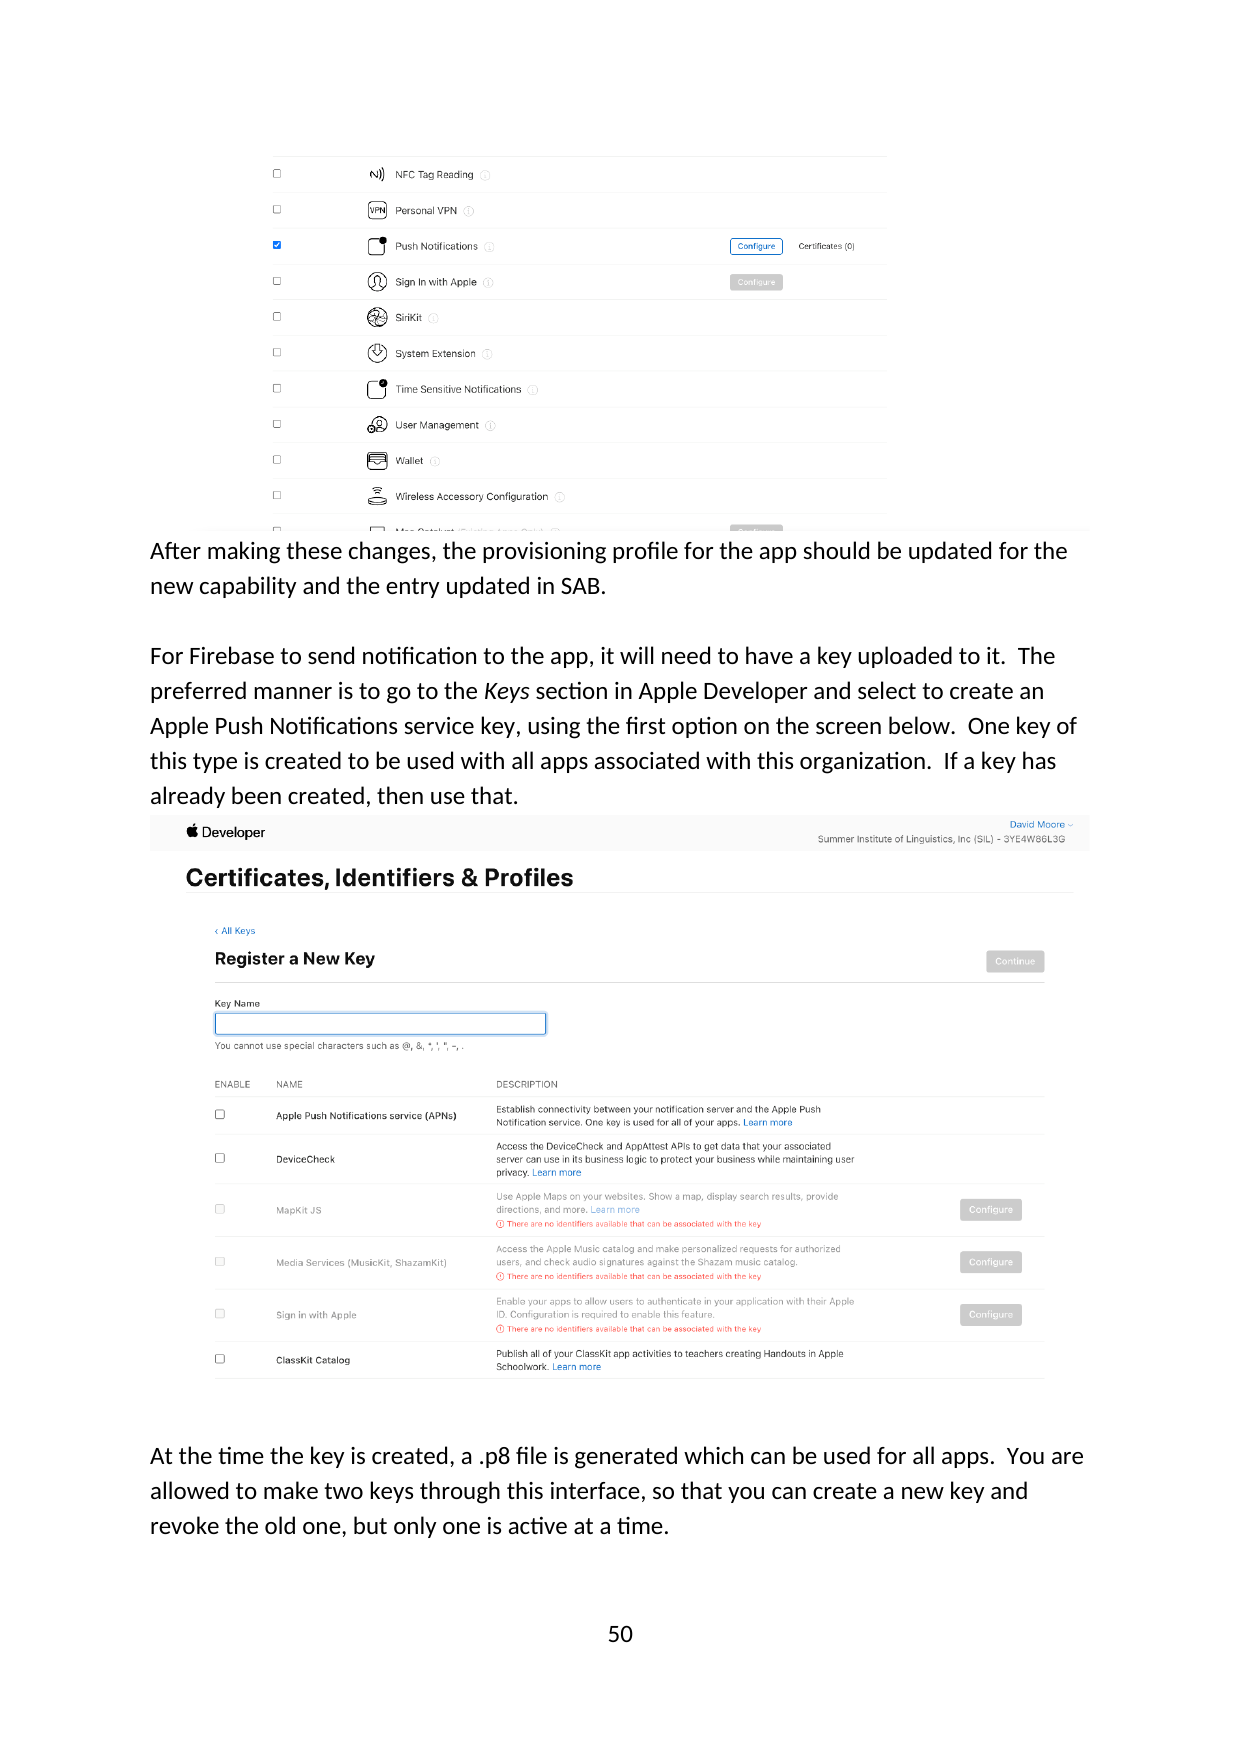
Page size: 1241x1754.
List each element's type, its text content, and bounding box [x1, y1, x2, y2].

picture [150, 815, 1090, 1436]
text For Firebase to send notification to the app, it will need to have a key uploaded to it. The preferred manner is to go to the Keys section in Apple Developer and select to create an Apple Push Notifications service key, using the first option on the screen below. One key of this type is created to be used with all apps associated with this organization. If a key has already been created, then use that. [150, 640, 1090, 811]
text After making these changes, the provisioning profile for the app should be updated for the new capability and the entry updated in SAB. [150, 535, 1090, 601]
text At the time the key is created, a .p8 file is generated which can be used for all apps. You are allowed to make two keys through this interface, so that you can create a new key and revoke the old one, but only one is active at a time. [150, 1440, 1090, 1541]
picture [150, 150, 1090, 531]
